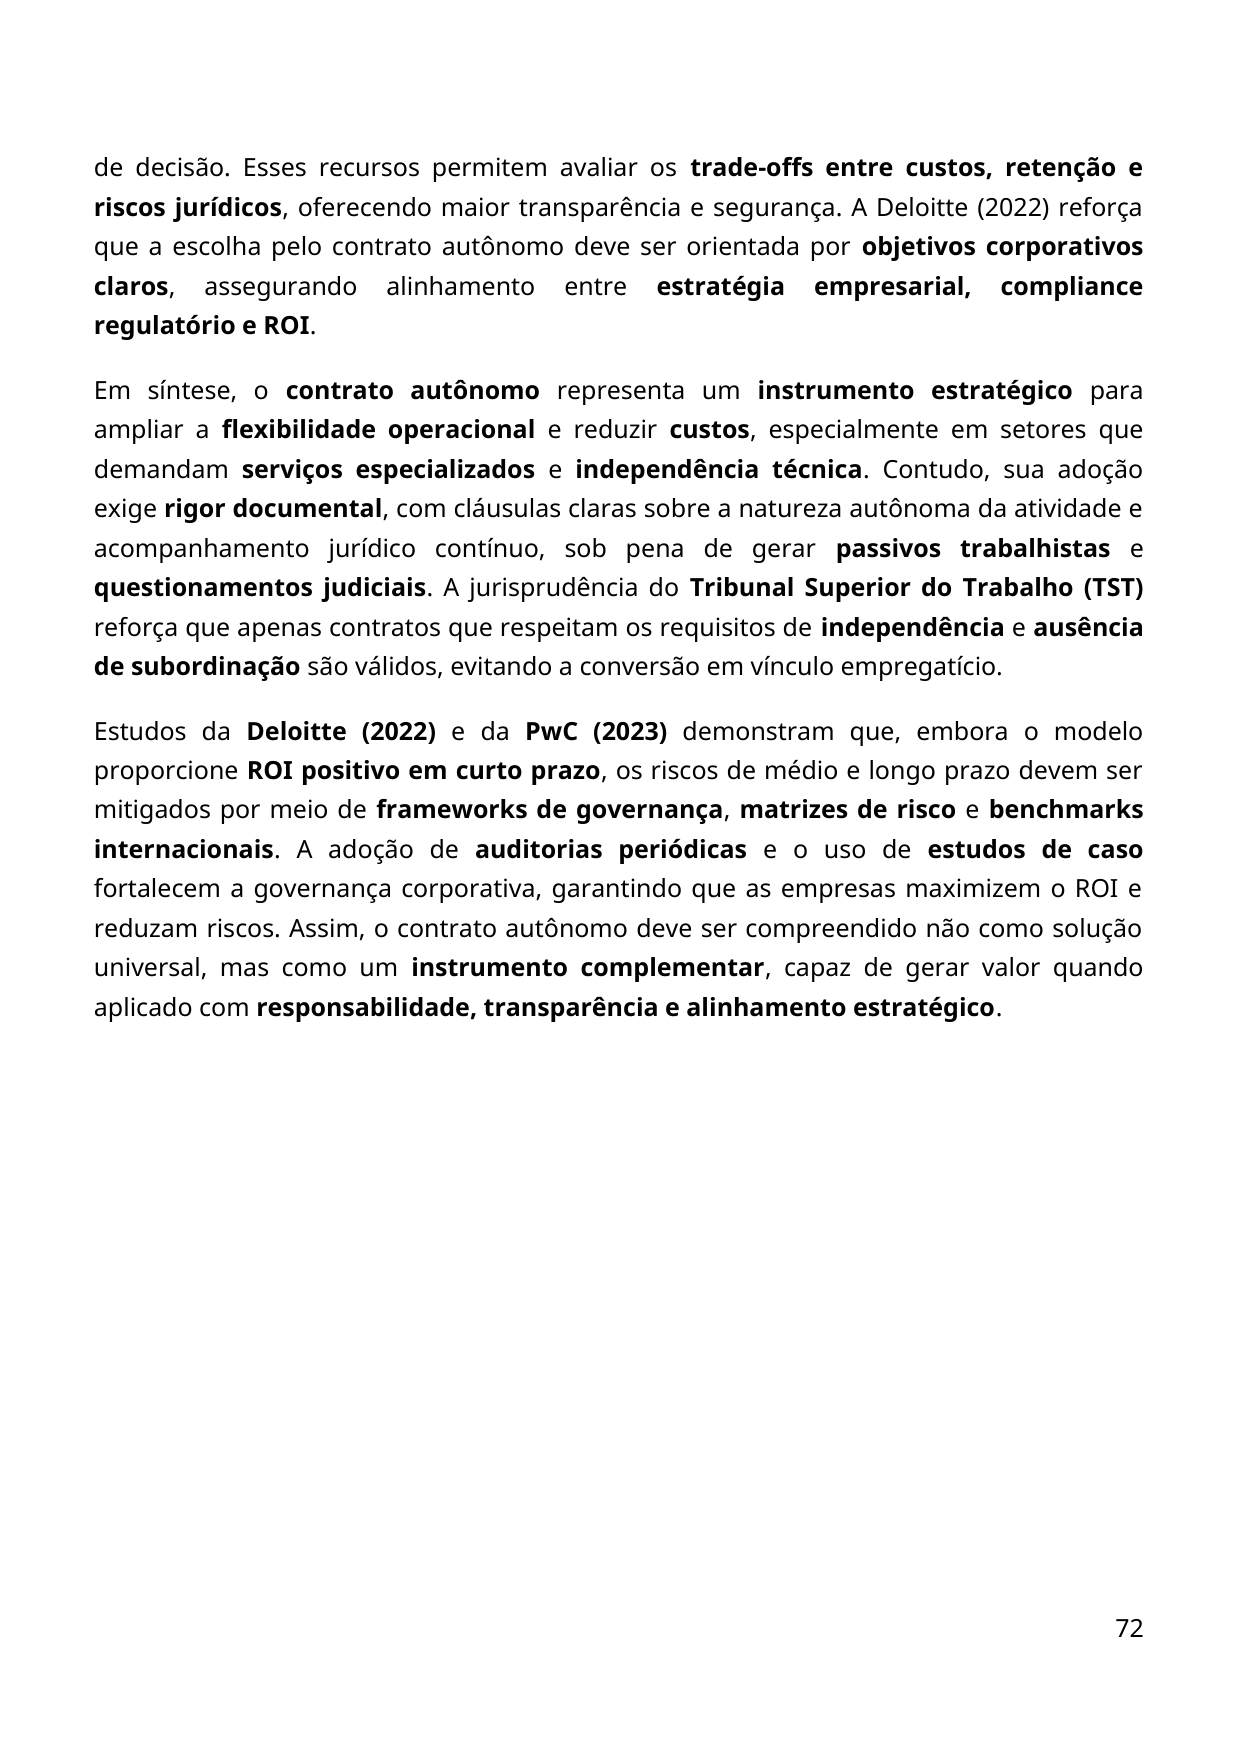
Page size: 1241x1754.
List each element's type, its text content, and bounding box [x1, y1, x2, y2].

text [94, 150, 1144, 342]
text Em síntese, o contrato autônomo representa um instrumento estratégico para ampliar a flexibilidade operacional e reduzir custos, especialmente em setores que demandam serviços especializados e independência técnica. Contudo, sua adoção exige rigor documental, com cláusulas claras sobre a natureza autônoma da atividade e acompanhamento jurídico contínuo, sob pena de gerar passivos trabalhistas e questionamentos judiciais. A jurisprudência do Tribunal Superior do Trabalho (TST) reforça que apenas contratos que respeitam os requisitos de independência e ausência de subordinação são válidos, evitando a conversão em vínculo empregatício. [94, 372, 1144, 683]
text Estudos da Deloitte (2022) e da PwC (2023) demonstram que, embora o modelo proporcione ROI positivo em curto prazo, os riscos de médio e longo prazo devem ser mitigados por meio de frameworks de governança, matrizes de risco e benchmarks internacionais. A adoção de auditorias periódicas e o uso de estudos de caso fortalecem a governança corporativa, garantindo que as empresas maximizem o ROI e reduzam riscos. Assim, o contrato autônomo deve ser compreendido não como solução universal, mas como um instrumento complementar, capaz de gerar valor quando aplicado com responsabilidade, transparência e alinhamento estratégico. [94, 713, 1144, 1024]
